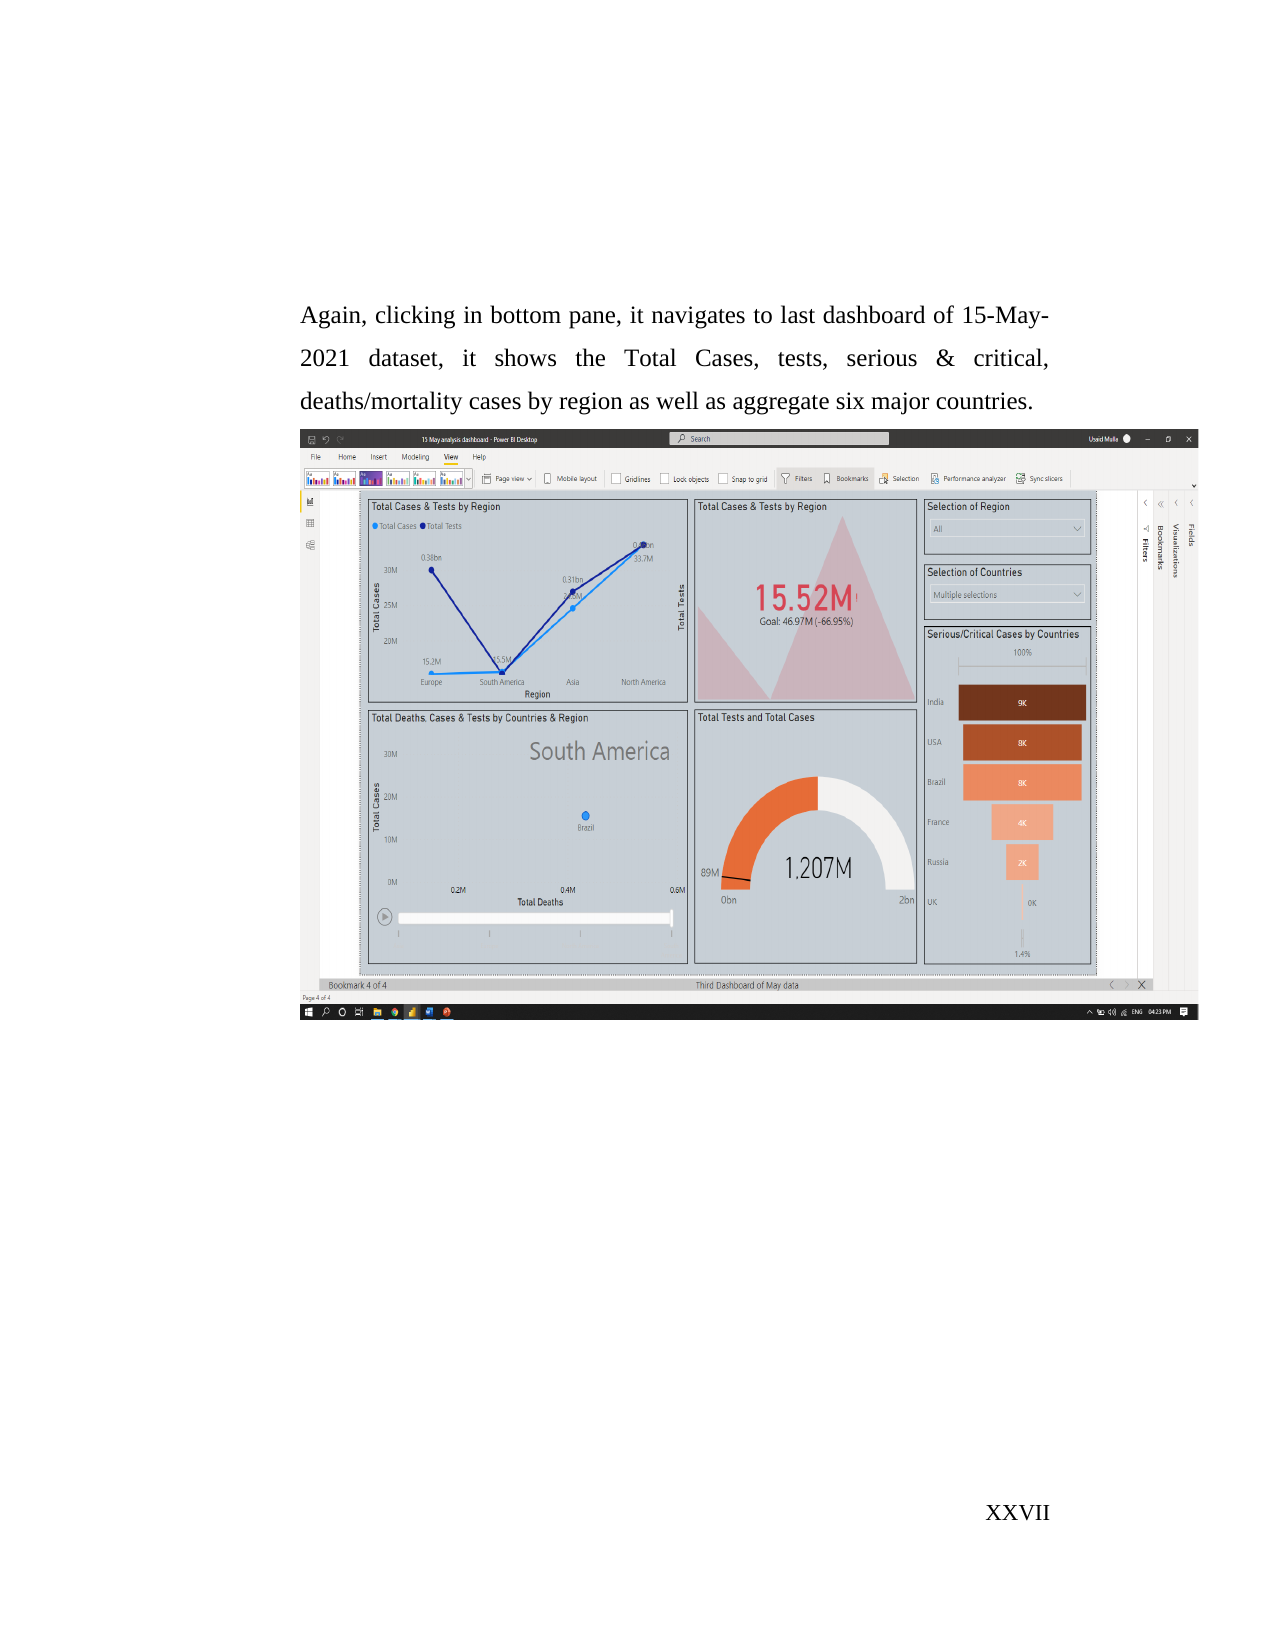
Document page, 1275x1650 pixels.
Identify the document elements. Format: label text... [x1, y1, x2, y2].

picture [300, 429, 1199, 1020]
text Again, clicking in bottom pane, it navigates to last dashboard of 15-May-2021 dataset, it shows the Total Cases, tests, serious & critical, deaths/mortality cases by region as well as aggregate six major countries. [300, 300, 1050, 415]
